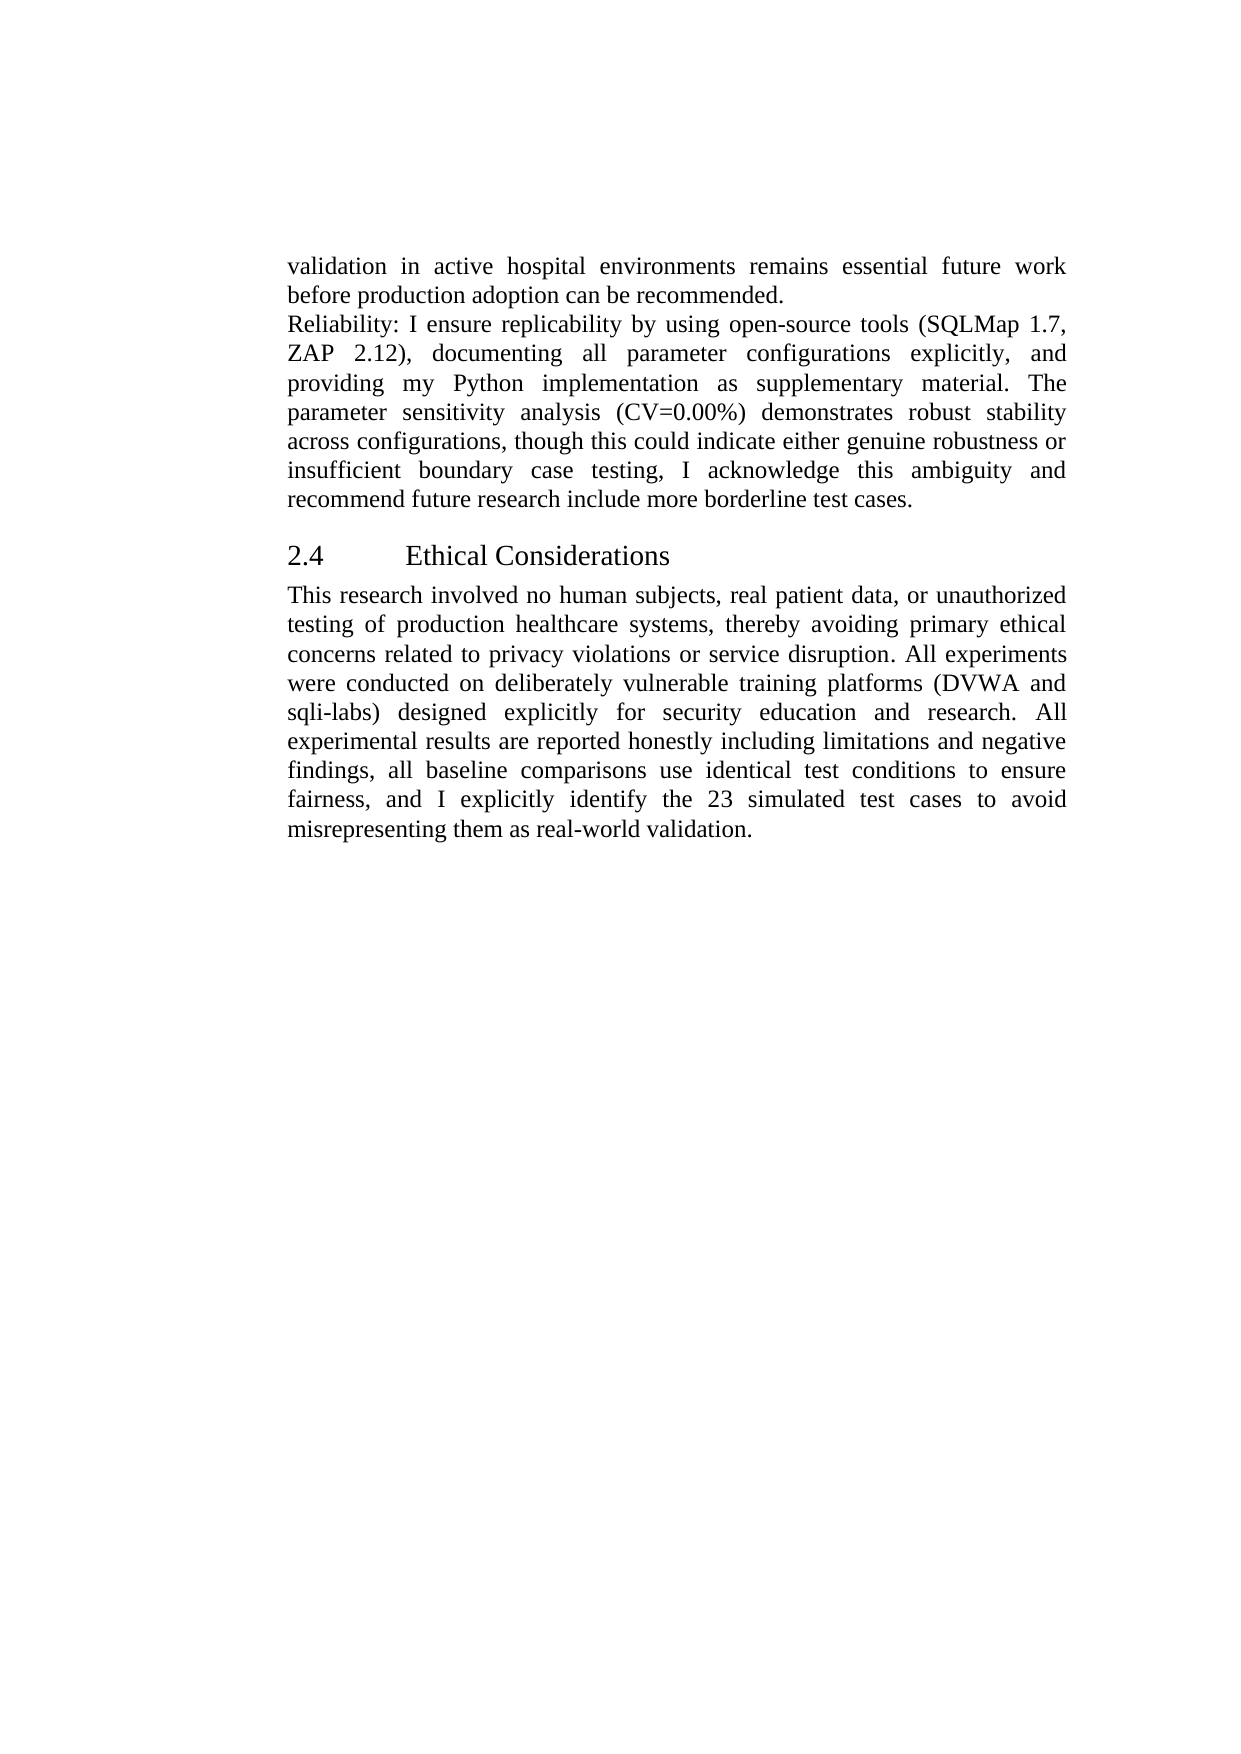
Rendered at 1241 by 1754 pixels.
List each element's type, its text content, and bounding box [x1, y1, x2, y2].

text Reliability: I ensure replicability by using open-source tools (SQLMap 1.7, ZAP 2.12), documenting all parameter configurations explicitly, and providing my Python implementation as supplementary material. The parameter sensitivity analysis (CV=0.00%) demonstrates robust stability across configurations, though this could indicate either genuine robustness or insufficient boundary case testing, I acknowledge this ambiguity and recommend future research include more borderline test cases. [287, 309, 1067, 513]
text This research involved no human subjects, real patient data, or unauthorized testing of production healthcare systems, thereby avoiding primary ethical concerns related to privacy violations or service disruption. All experiments were conducted on deliberately vulnerable training platforms (DVWA and sqli-labs) designed explicitly for security education and research. All experimental results are reported honestly including limitations and negative findings, all baseline comparisons use identical test conditions to ensure fairness, and I explicitly identify the 23 simulated test cases to avoid misrepresenting them as real-world validation. [287, 580, 1067, 843]
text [287, 251, 1067, 309]
subtitle 2.4 Ethical Considerations [287, 538, 1067, 572]
